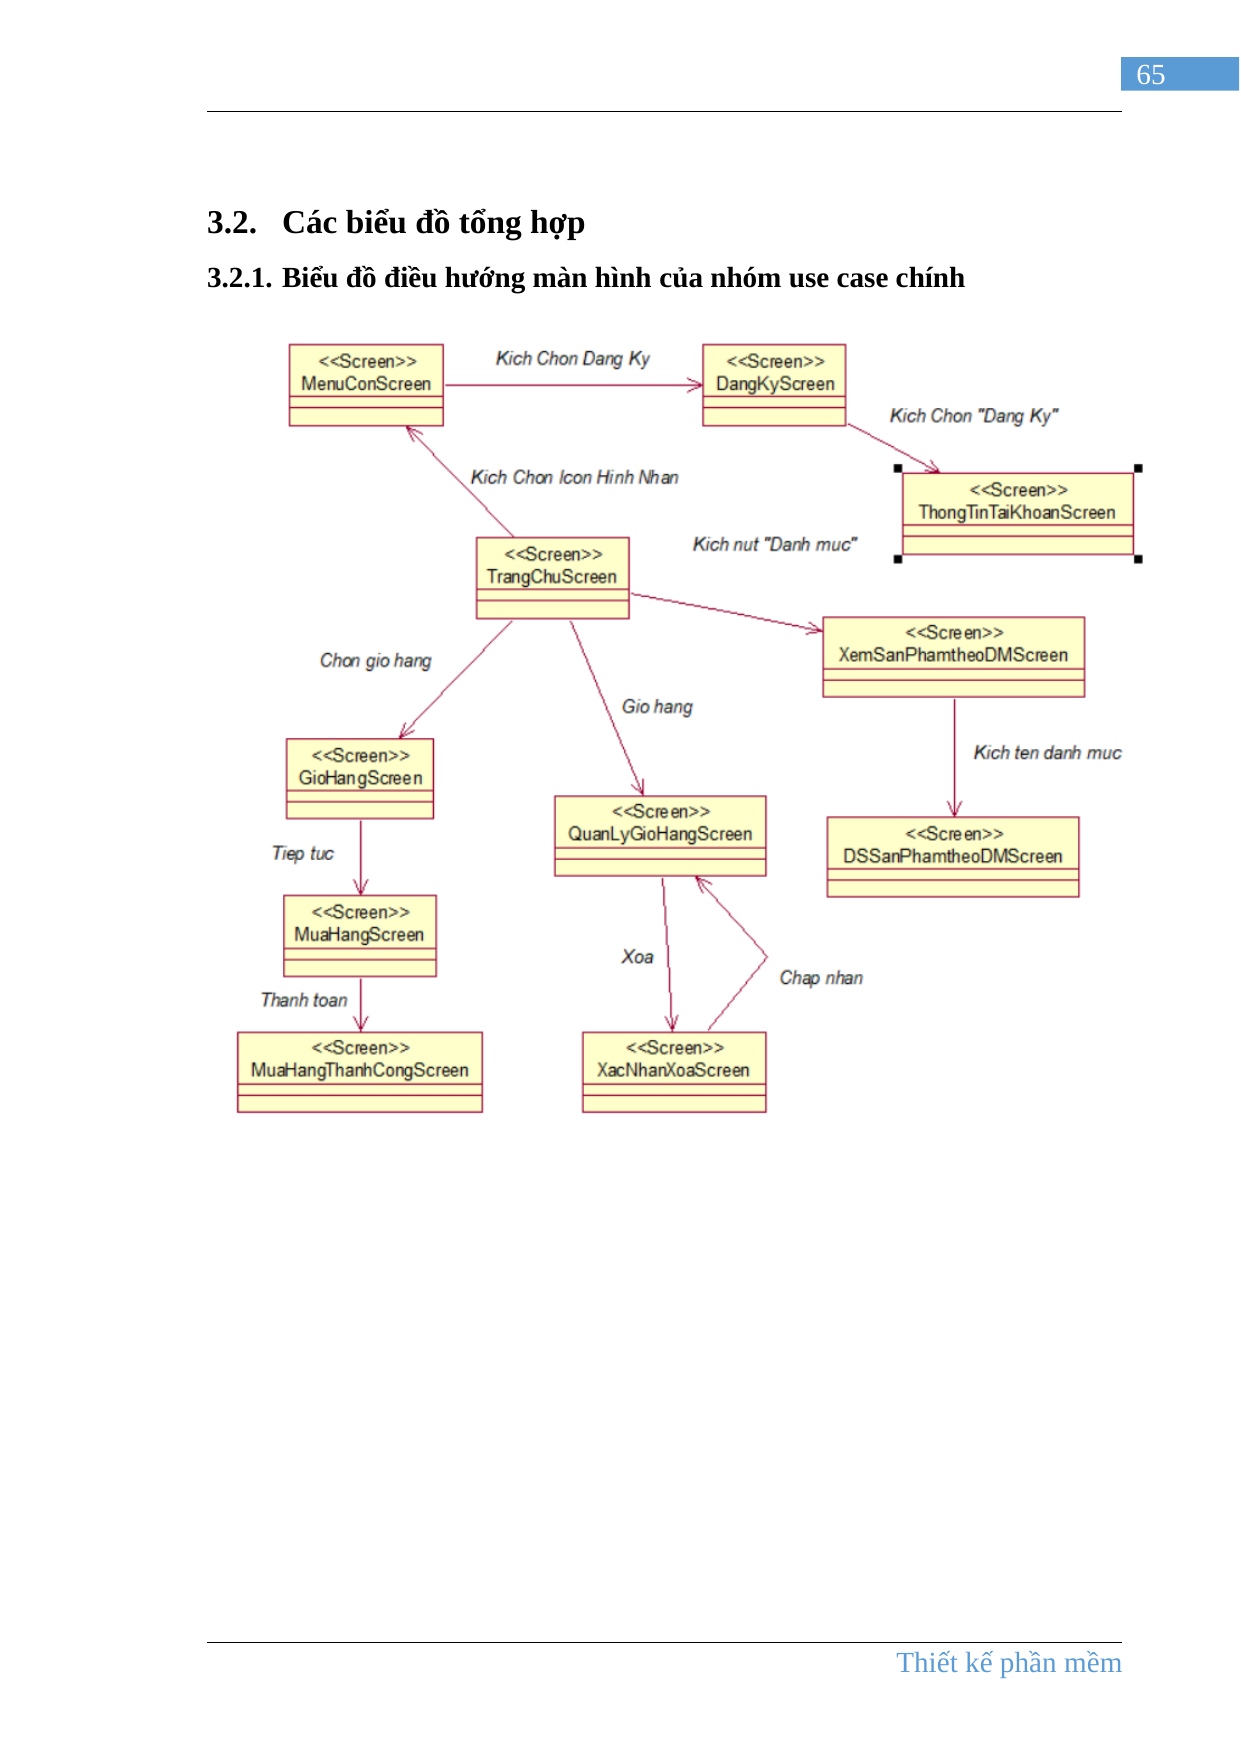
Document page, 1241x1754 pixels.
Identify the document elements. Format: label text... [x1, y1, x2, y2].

subtitle Các biểu đồ tổng hợp [207, 202, 1122, 241]
picture [206, 310, 1146, 1128]
subtitle Biểu đồ điều hướng màn hình của nhóm use case chính [207, 260, 1122, 293]
